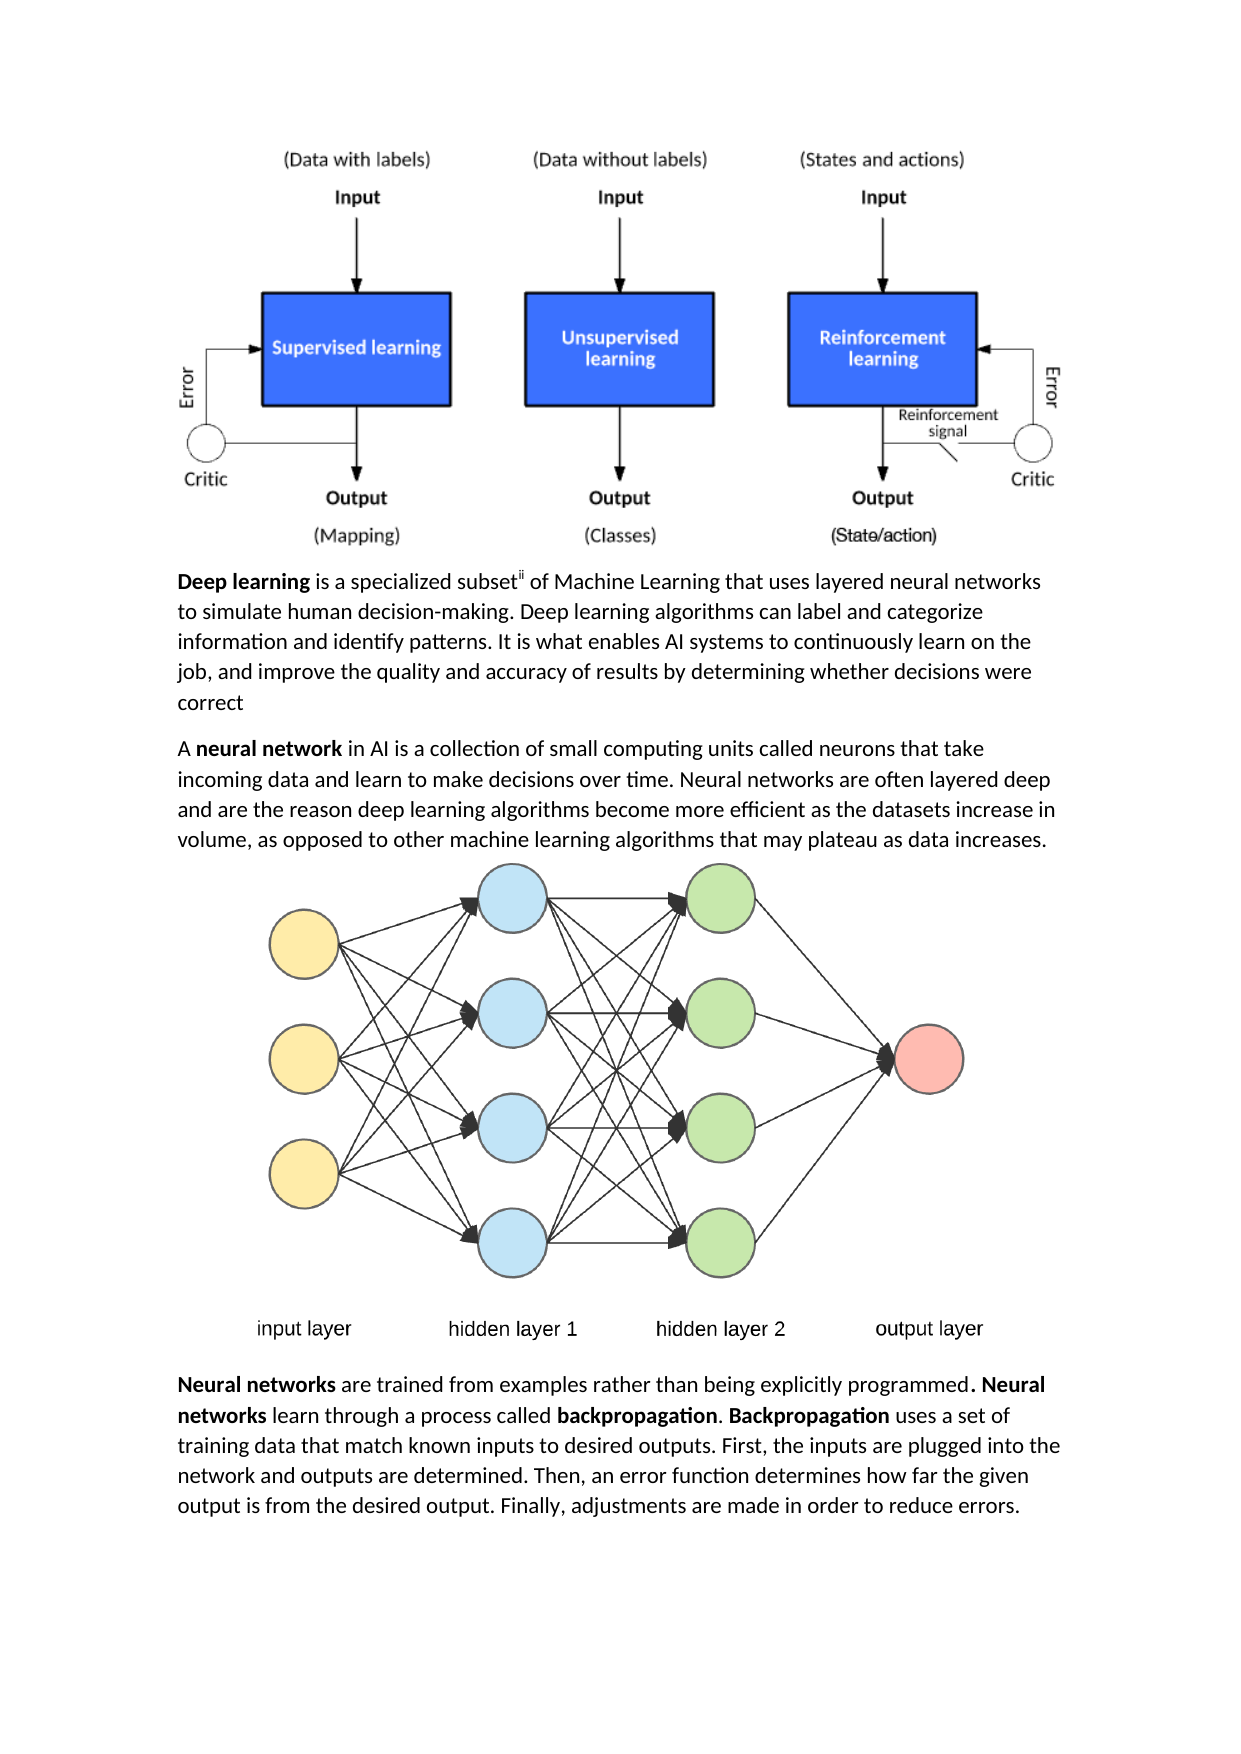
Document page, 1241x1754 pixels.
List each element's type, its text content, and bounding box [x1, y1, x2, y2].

text A neural network in AI is a collection of small computing units called neurons that take incoming data and learn to make decisions over time. Neural networks are often layered deep and are the reason deep learning algorithms become more efficient as the datasets increase in volume, as opposed to other machine learning algorithms that may plateau as data increases. [177, 734, 1063, 853]
picture [242, 855, 998, 1350]
text Deep learning is a specialized subset of Machine Learning that uses layered neural networks to simulate human decision-making. Deep learning algorithms can label and categorize information and identify patterns. It is what enables AI systems to continuously learn on the job, and improve the quality and accuracy of results by determining whether decisions were correct [177, 567, 1063, 716]
picture [177, 147, 1063, 548]
